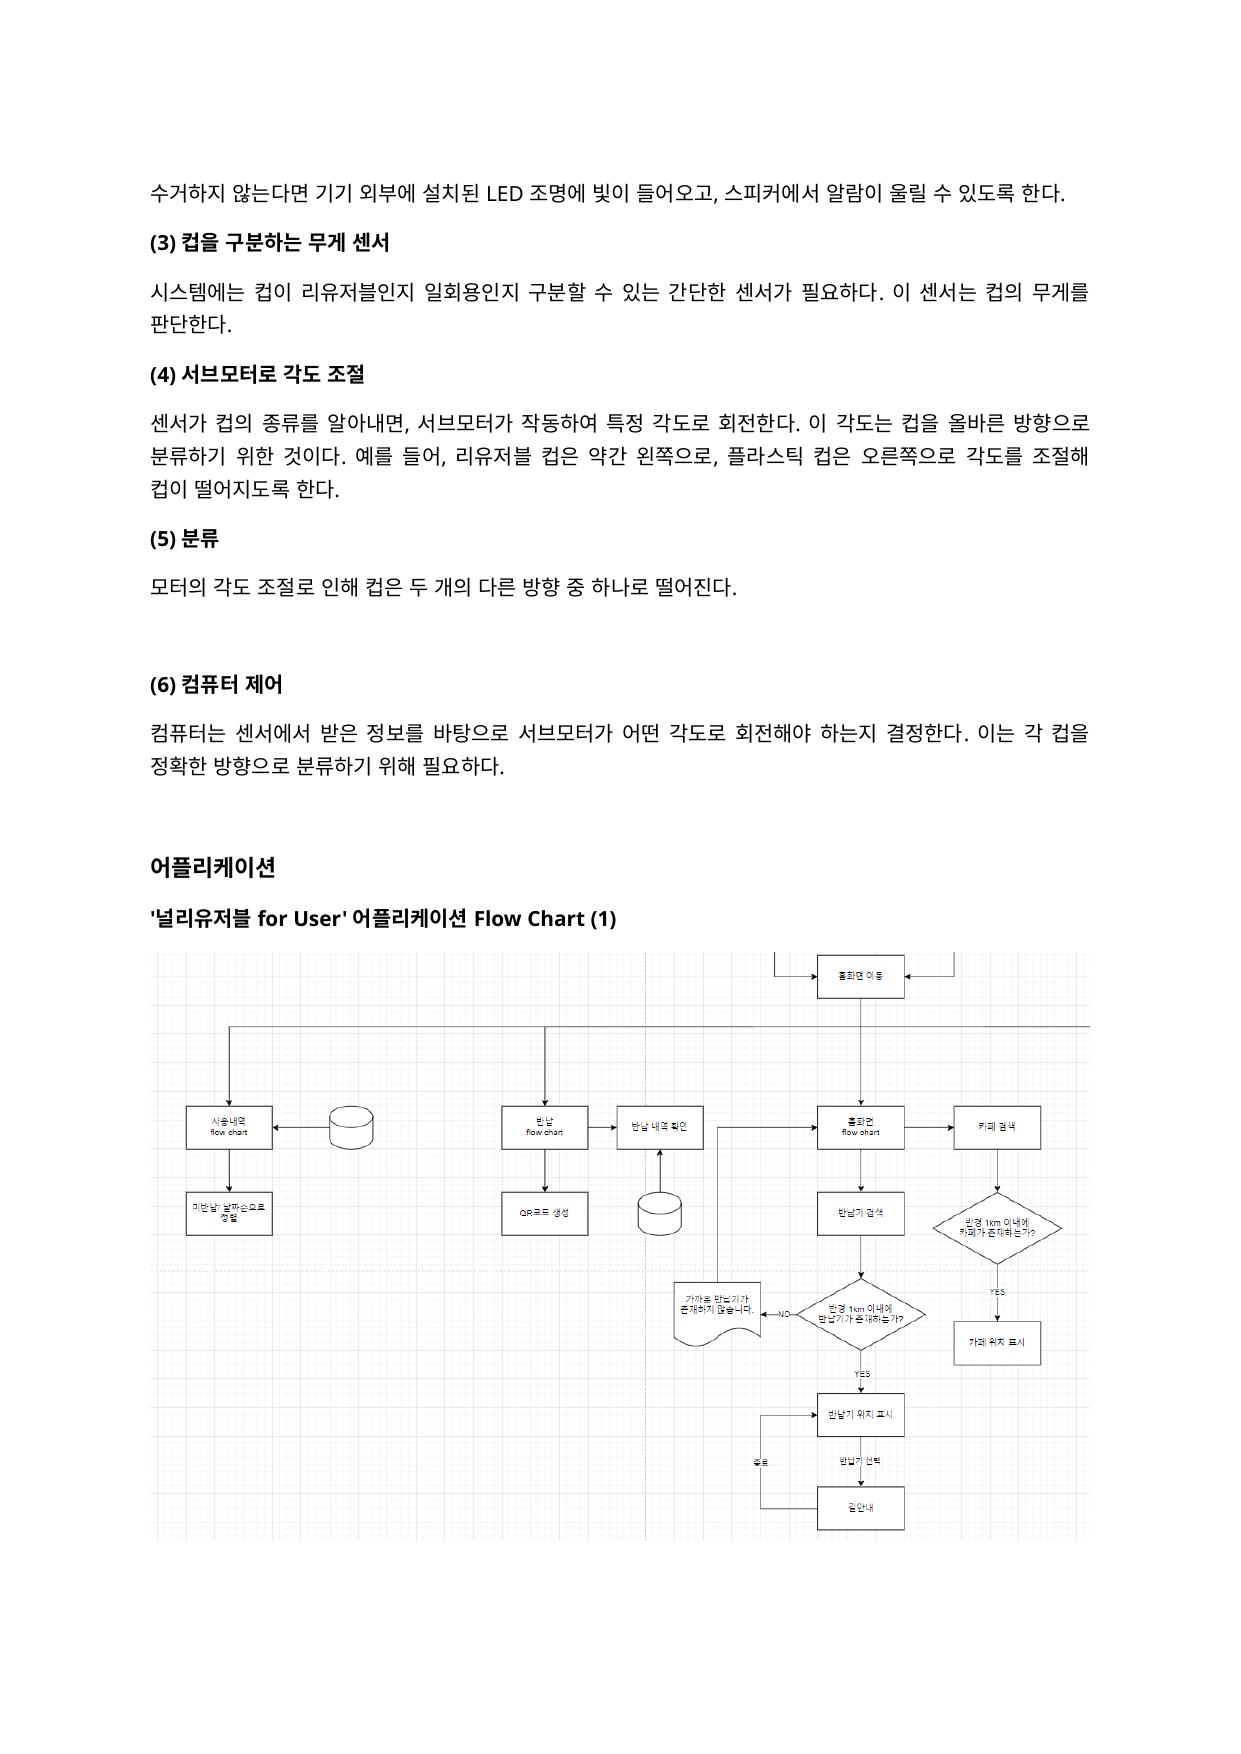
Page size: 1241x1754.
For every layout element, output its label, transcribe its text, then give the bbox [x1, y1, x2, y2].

text (3) 컵을 구분하는 무게 센서 [150, 227, 1090, 257]
text 컴퓨터는 센서에서 받은 정보를 바탕으로 서브모터가 어떤 각도로 회전해야 하는지 결정한다. 이는 각 컵을 정확한 방향으로 분류하기 위해 필요하다. [150, 718, 1090, 781]
text 모터의 각도 조절로 인해 컵은 두 개의 다른 방향 중 하나로 떨어진다. [150, 572, 1090, 602]
picture [150, 952, 1091, 1541]
text (6) 컴퓨터 제어 [150, 668, 1090, 698]
text 어플리케이션 [150, 850, 1090, 883]
text 시스템에는 컵이 리유저블인지 일회용인지 구분할 수 있는 간단한 센서가 필요하다. 이 센서는 컵의 무게를 판단한다. [150, 276, 1090, 339]
text (4) 서브모터로 각도 조절 [150, 358, 1090, 388]
text 센서가 컵의 종류를 알아내면, 서브모터가 작동하여 특정 각도로 회전한다. 이 각도는 컵을 올바른 방향으로 분류하기 위한 것이다. 예를 들어, 리유저블 컵은 약간 왼쪽으로, 플라스틱 컵은 오른쪽으로 각도를 조절해 컵이 떨어지도록 한다. [150, 407, 1090, 503]
text (5) 분류 [150, 522, 1090, 552]
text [150, 177, 1090, 207]
text '널리유저블 for User' 어플리케이션 Flow Chart (1) [150, 903, 1090, 933]
